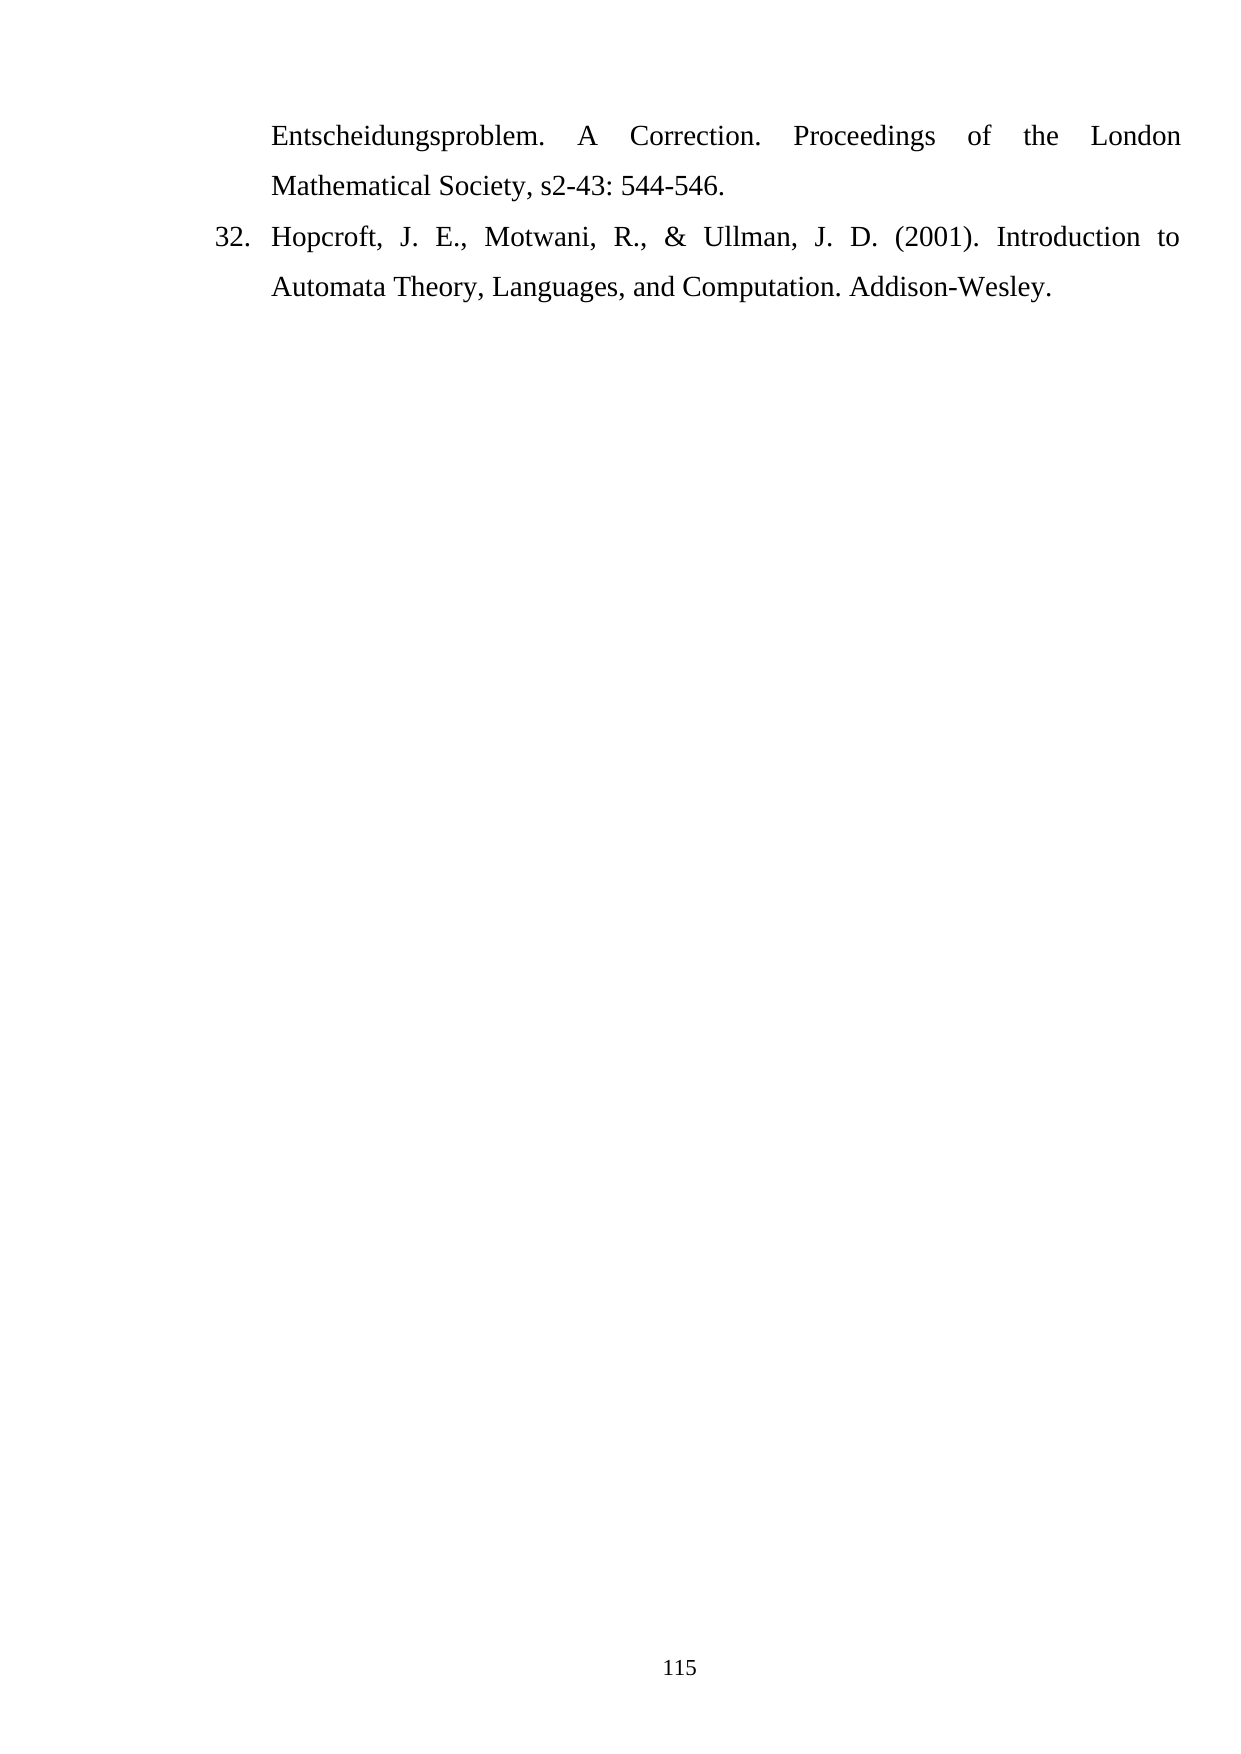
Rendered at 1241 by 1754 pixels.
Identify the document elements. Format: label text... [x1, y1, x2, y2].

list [214, 118, 1182, 202]
list Hopcroft, J. E., Motwani, R., & Ullman, J. D. (2001). Introduction to Automata Theory, Languages, and Computation. Addison-Wesley. [214, 219, 1182, 302]
